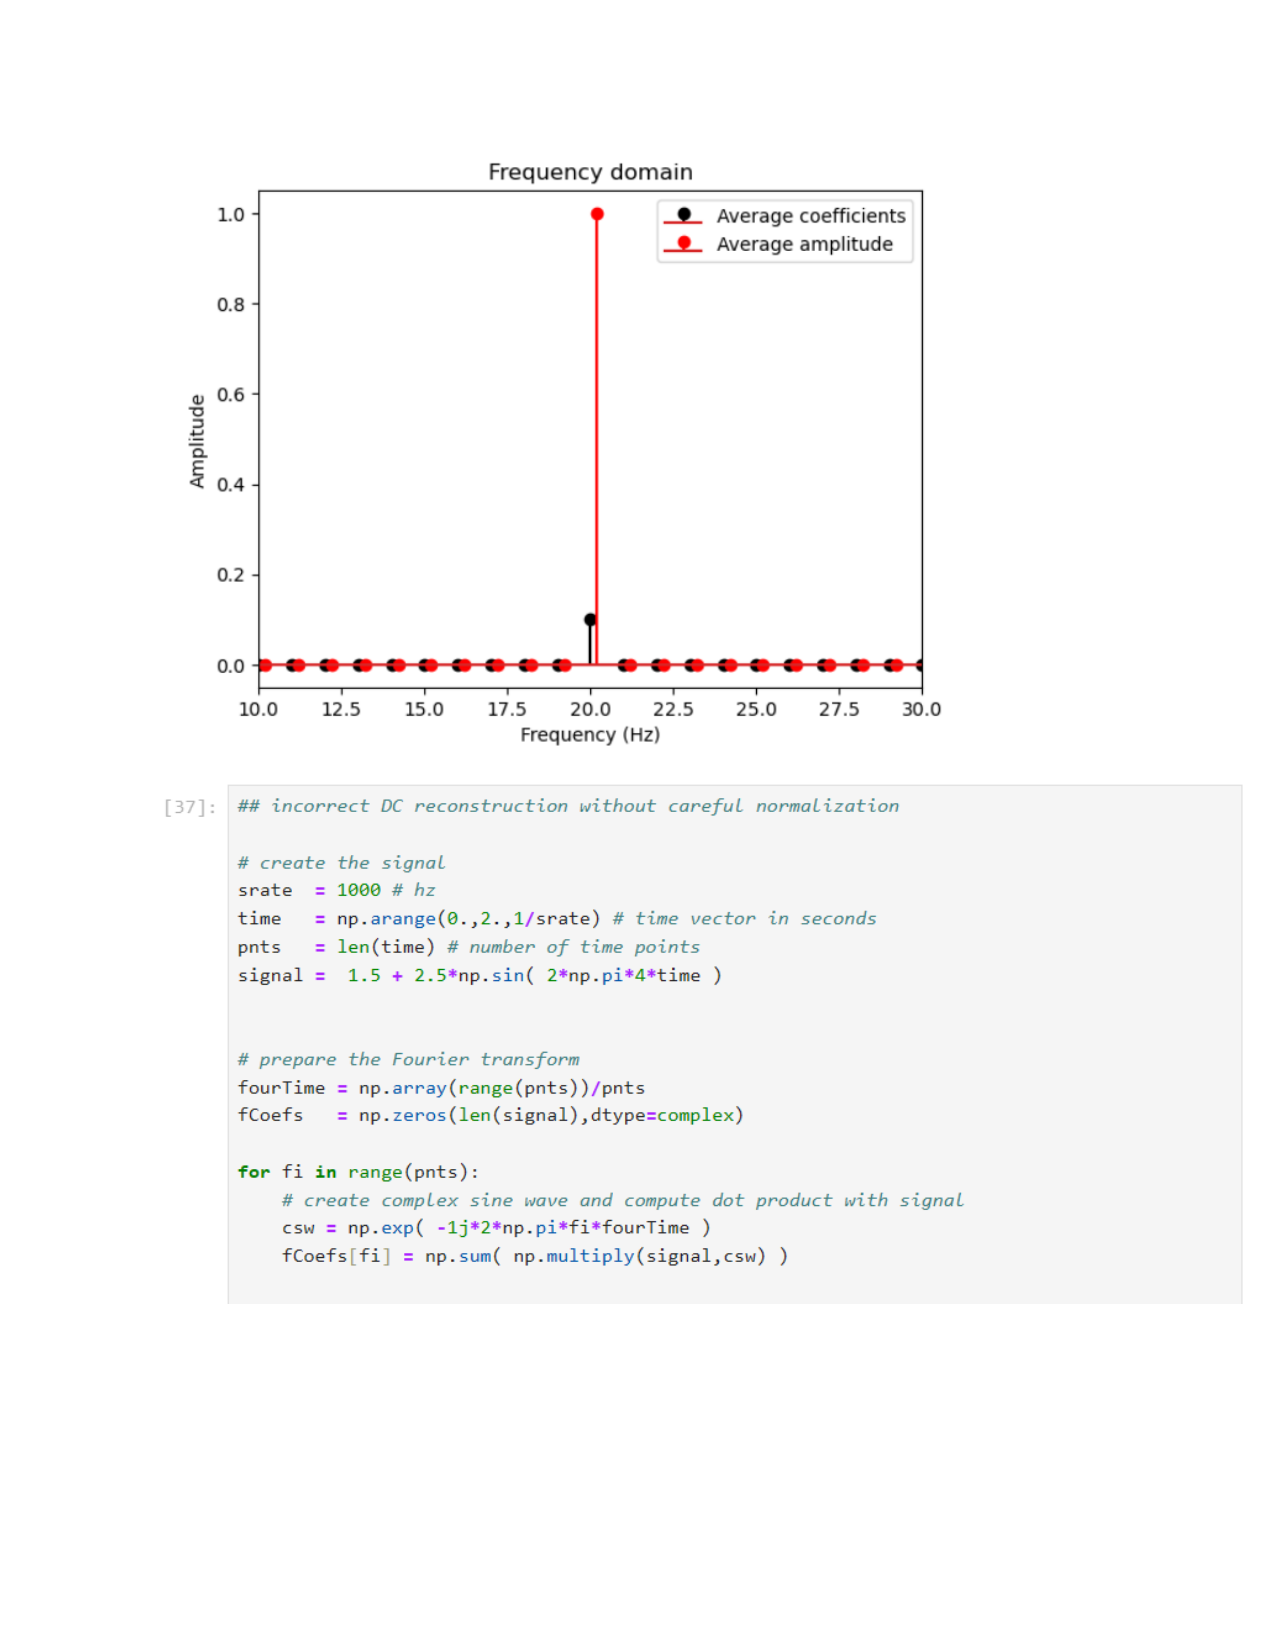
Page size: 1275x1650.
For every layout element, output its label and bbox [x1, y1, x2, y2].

picture [150, 765, 1255, 1304]
picture [150, 150, 1013, 747]
